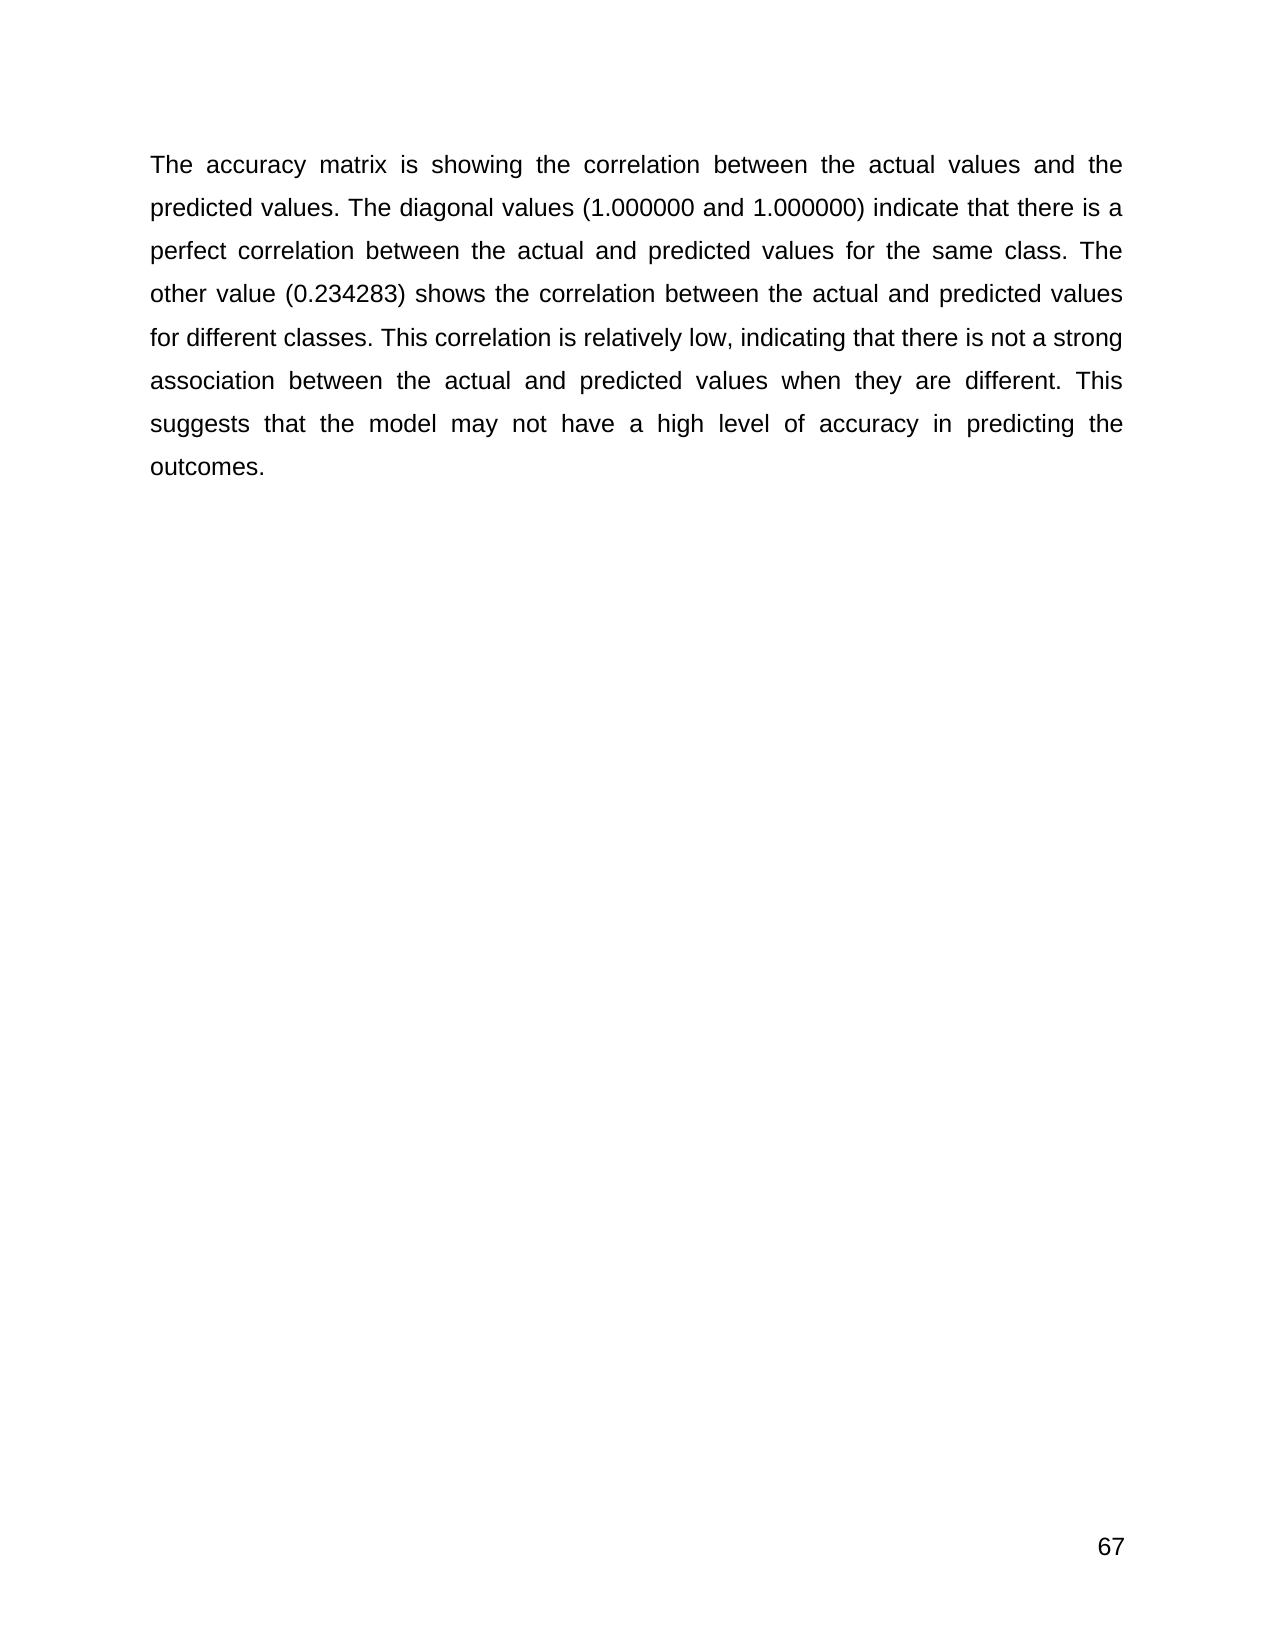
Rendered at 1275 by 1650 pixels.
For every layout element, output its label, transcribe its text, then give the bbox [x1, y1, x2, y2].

text The accuracy matrix is showing the correlation between the actual values and the predicted values. The diagonal values (1.000000 and 1.000000) indicate that there is a perfect correlation between the actual and predicted values for the same class. The other value (0.234283) shows the correlation between the actual and predicted values for different classes. This correlation is relatively low, indicating that there is not a strong association between the actual and predicted values when they are different. This suggests that the model may not have a high level of accuracy in predicting the outcomes. [150, 150, 1125, 481]
